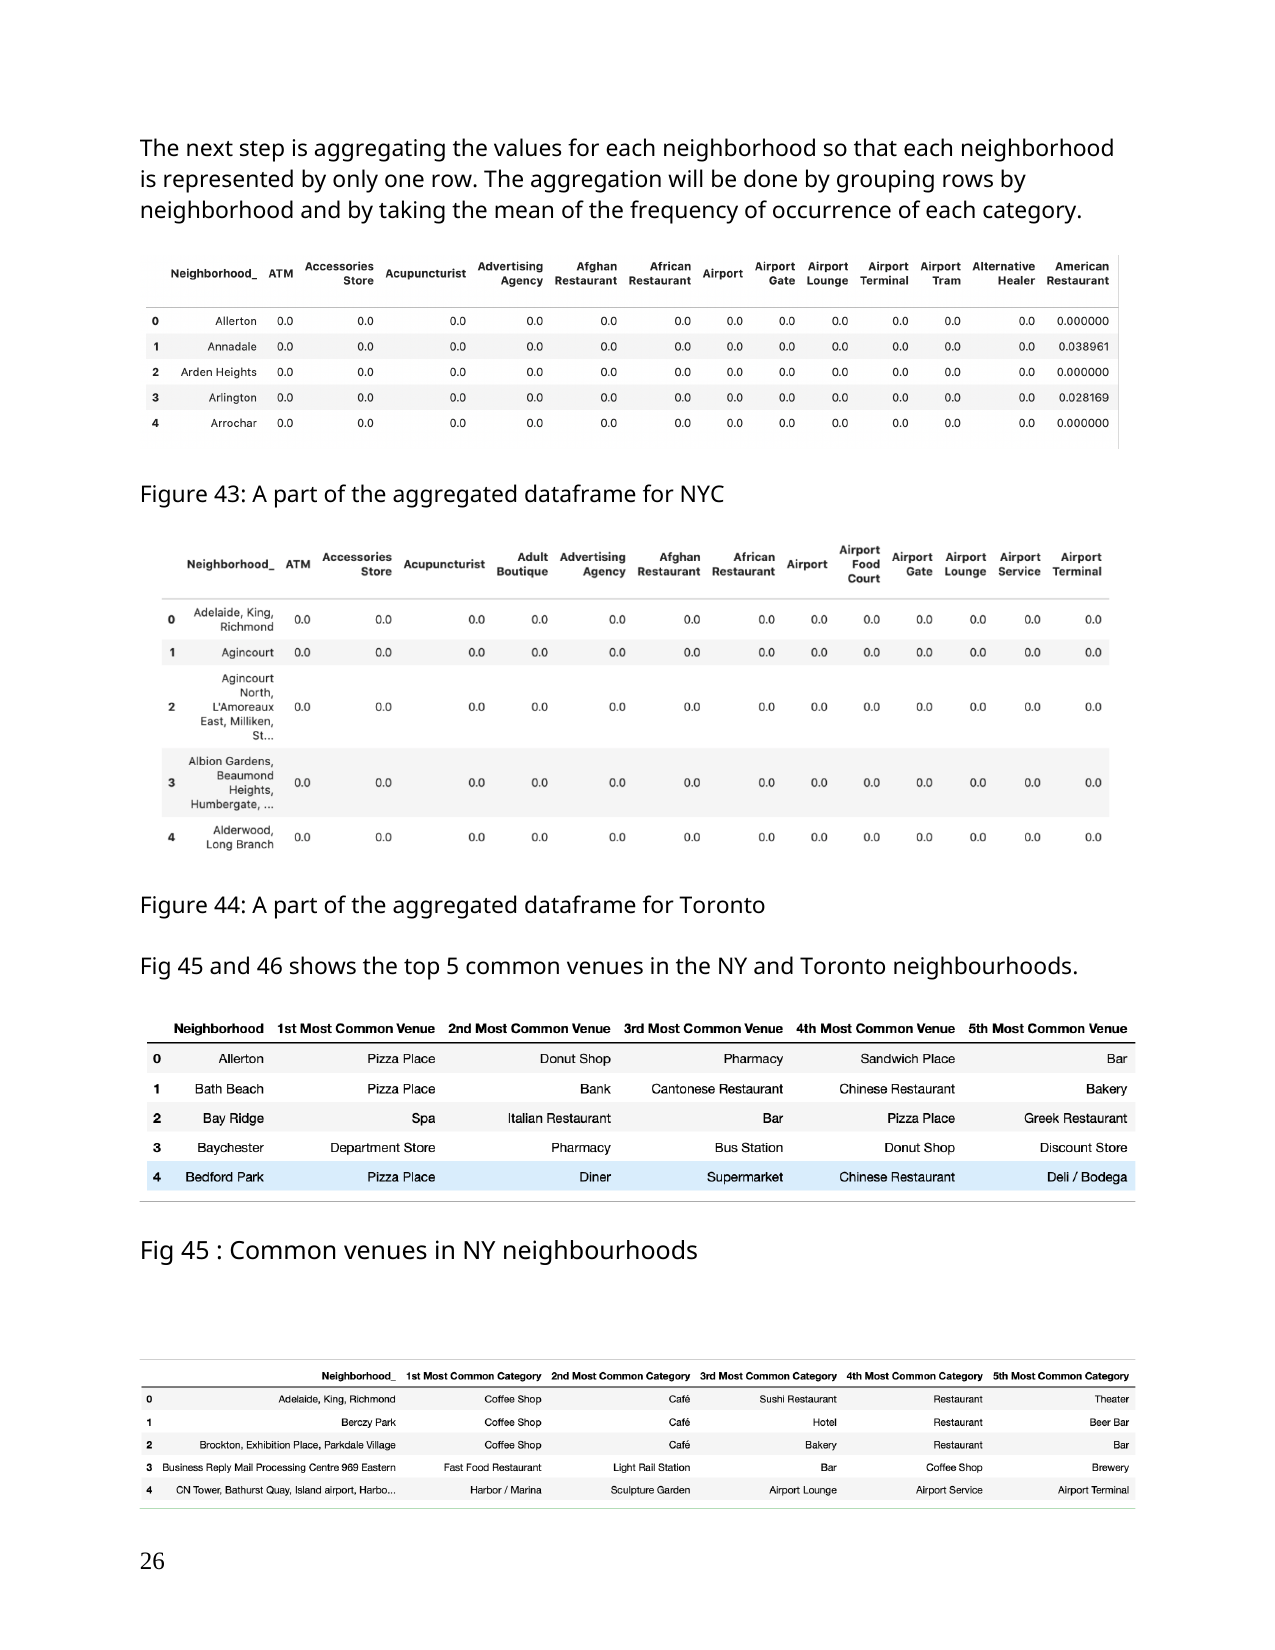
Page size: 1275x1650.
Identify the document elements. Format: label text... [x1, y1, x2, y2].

picture [139, 1010, 1136, 1204]
picture [139, 1359, 1136, 1509]
text The next step is aggregating the values for each neighborhood so that each neighborhood is represented by only one row. The aggregation will be done by grouping rows by neighborhood and by taking the mean of the frequency of occurrence of each category. [139, 132, 1136, 226]
picture [139, 538, 1136, 861]
picture [139, 255, 1119, 449]
text Figure 44: A part of the aggregated dataframe for Toronto [139, 889, 1136, 921]
text Figure 43: A part of the aggregated dataframe for NYC [139, 478, 1136, 509]
text Fig 45 and 46 shows the top 5 common venues in the NY and Toronto neighbourhoods. [139, 950, 1136, 981]
text Fig 45 : Common venues in NY neighbourhoods [139, 1233, 1136, 1267]
